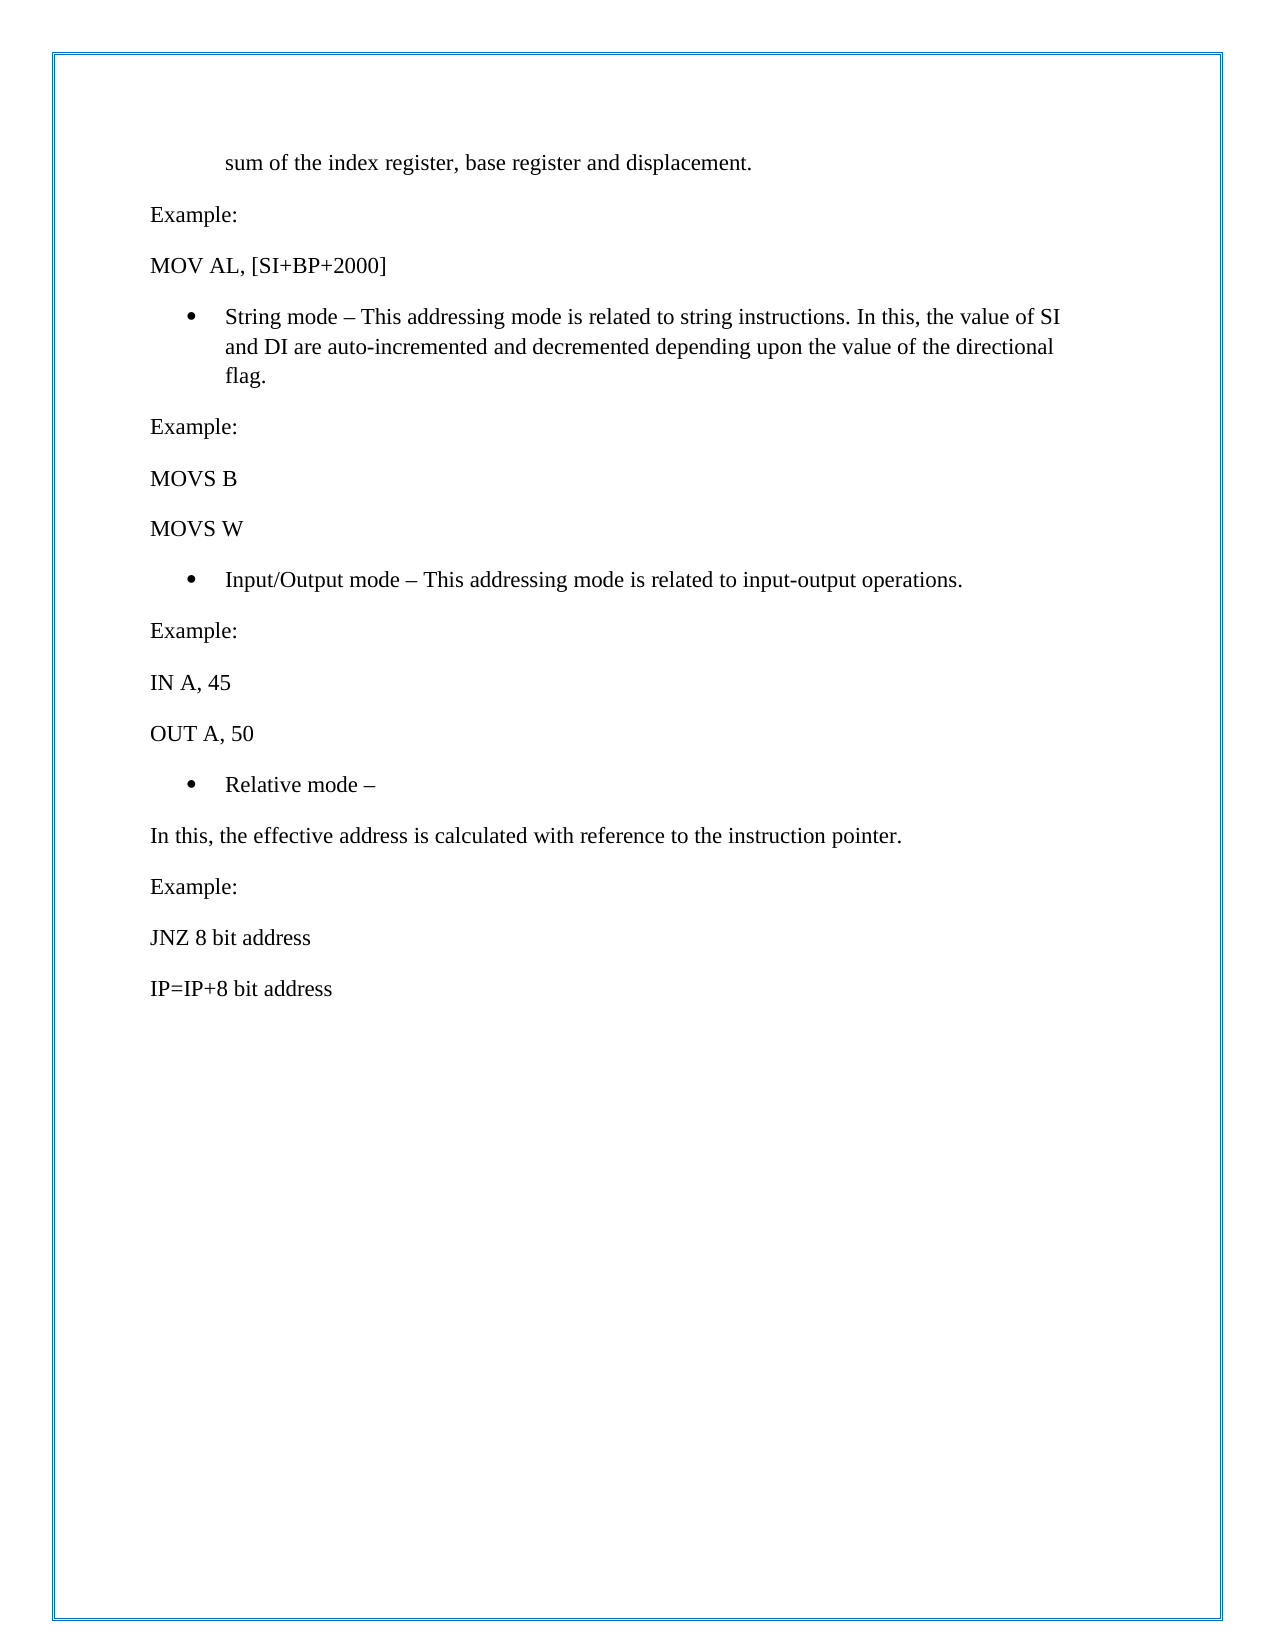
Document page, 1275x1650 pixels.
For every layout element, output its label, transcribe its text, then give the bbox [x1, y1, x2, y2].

list Input/Output mode – This addressing mode is related to input-output operations. [187, 566, 1135, 593]
text In this, the effective address is calculated with reference to the instruction pointer. Example: [150, 822, 985, 899]
list String mode – This addressing mode is related to string instructions. In this, the value of SI and DI are auto-incremented and decremented depending upon the value of the directional flag. [187, 303, 1099, 389]
list Relative mode – [187, 771, 1135, 797]
text sum of the index register, base register and displacement. [225, 149, 1135, 176]
text Example: [150, 413, 1135, 439]
text Example: [150, 617, 1135, 644]
text MOV AL, [SI+BP+2000] [150, 252, 1135, 278]
text OUT A, 50 [150, 720, 1135, 746]
text Example: [150, 201, 1135, 227]
text JNZ 8 bit address IP=IP+8 bit address [150, 924, 333, 1001]
text MOVS B MOVS W [150, 464, 301, 542]
text IN A, 45 [150, 668, 1135, 695]
